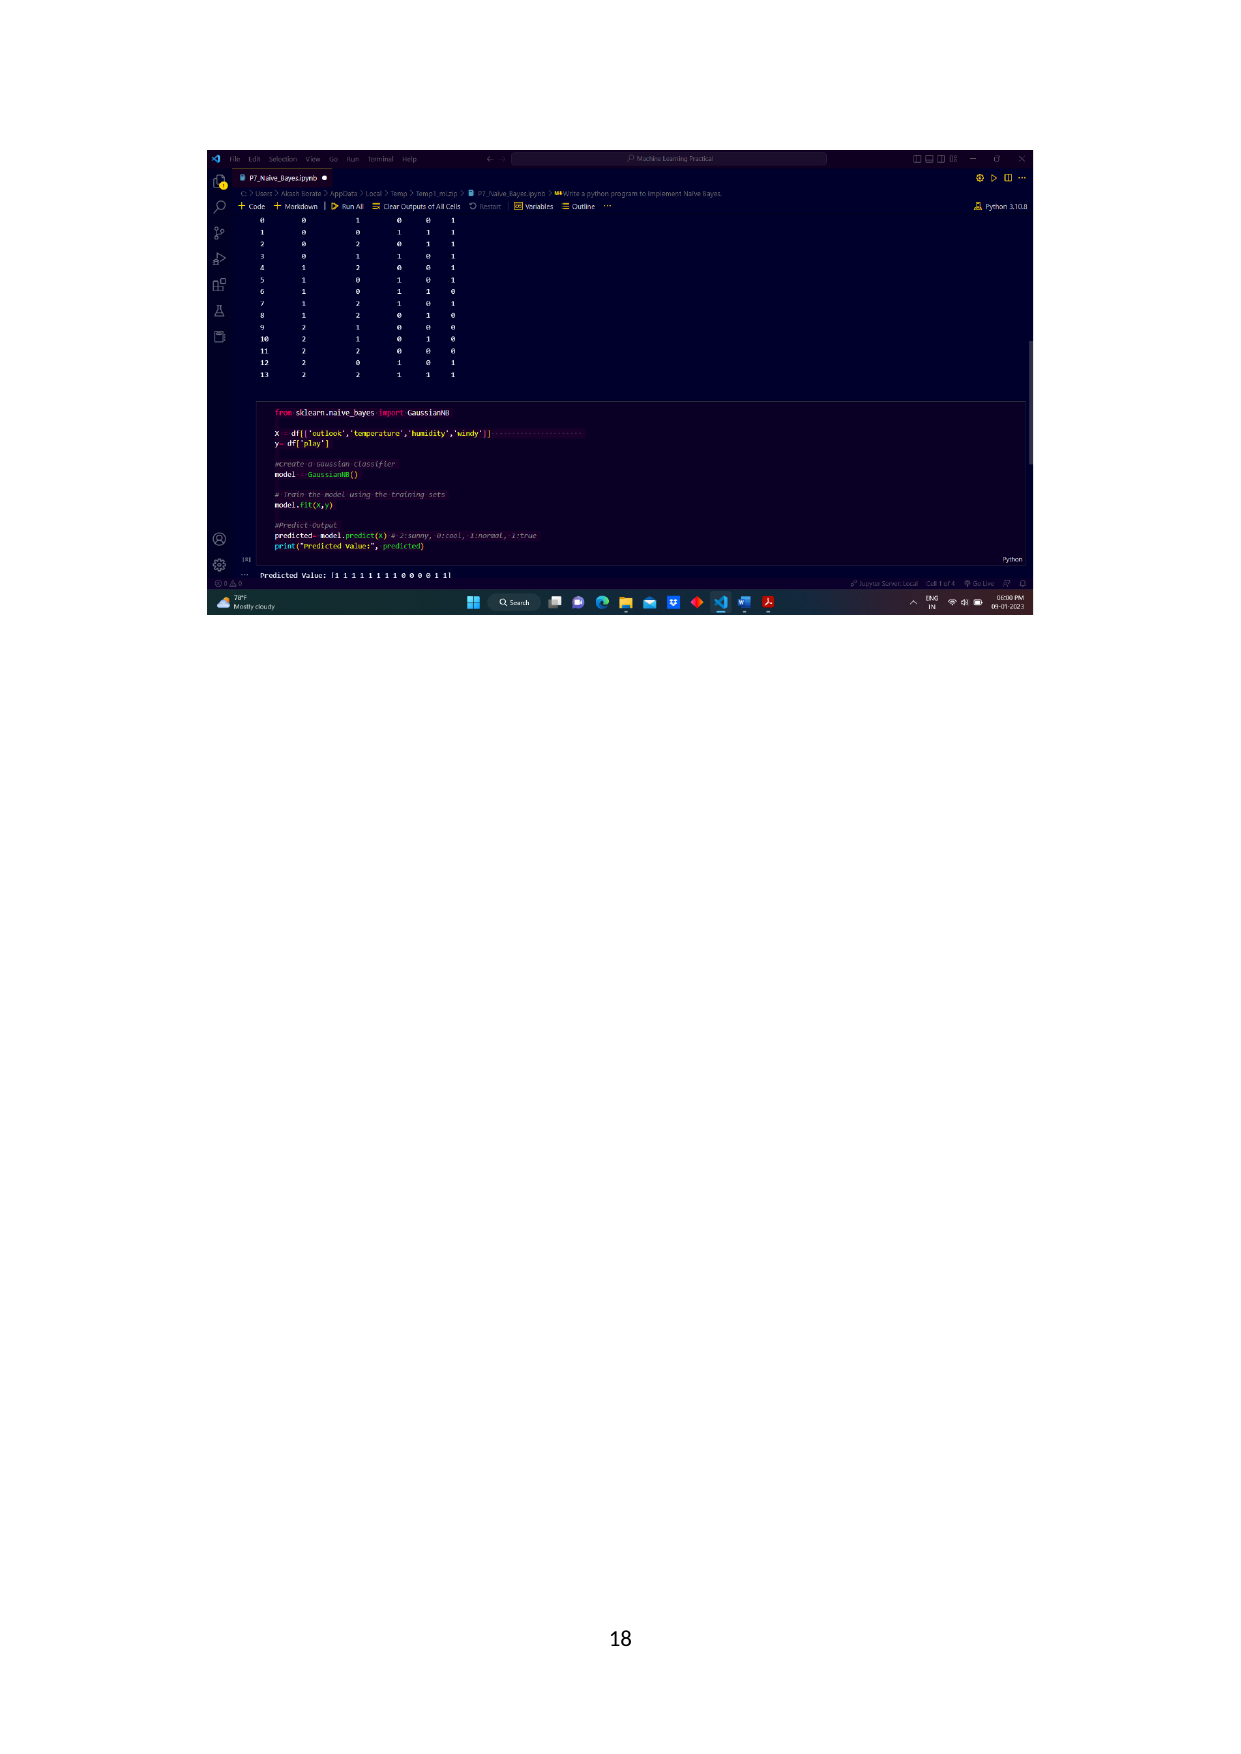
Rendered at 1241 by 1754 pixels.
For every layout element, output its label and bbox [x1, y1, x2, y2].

picture [207, 150, 1034, 615]
